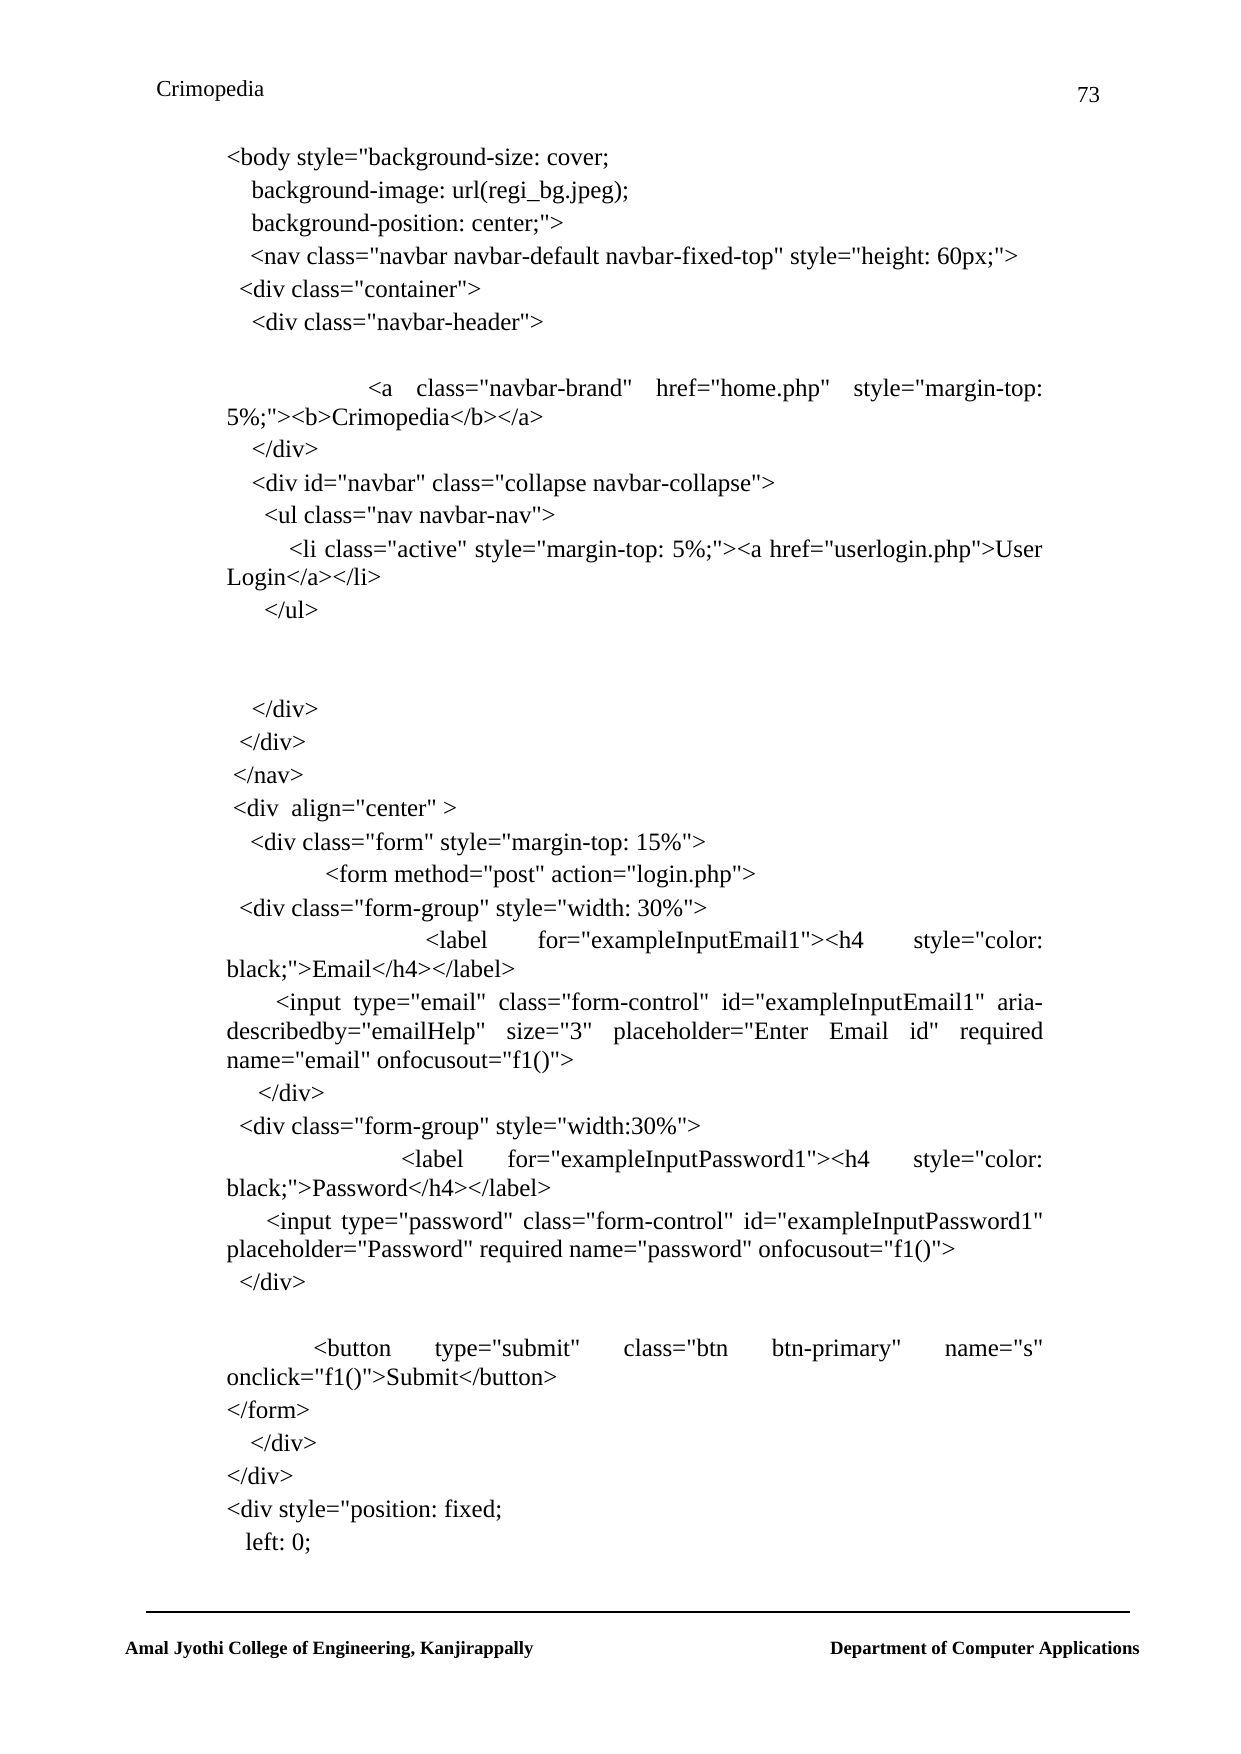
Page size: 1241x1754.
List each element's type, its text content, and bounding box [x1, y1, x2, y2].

subtitle <div class="form" style="margin-top: 15%"> [226, 827, 1044, 855]
subtitle </div> [226, 1428, 1044, 1457]
subtitle <form method="post" action="login.php"> [226, 859, 1044, 888]
subtitle </ul> [226, 595, 1044, 624]
subtitle </form> [226, 1395, 1044, 1424]
subtitle <div id="navbar" class="collapse navbar-collapse"> [226, 468, 1044, 496]
subtitle </div> [226, 1078, 1044, 1107]
subtitle <div align="center" > [226, 793, 1044, 822]
subtitle <nav class="navbar navbar-default navbar-fixed-top" style="height: 60px;"> [226, 241, 1044, 269]
subtitle <input type="password" class="form-control" id="exampleInputPassword1" placeholder="Password" required name="password" onfocusout="f1()"> [226, 1206, 1044, 1263]
subtitle </div> [226, 727, 1044, 756]
subtitle <body style="background-size: cover; [226, 142, 1044, 170]
subtitle <div class="form-group" style="width: 30%"> [226, 893, 1044, 921]
subtitle <div class="container"> [226, 274, 1044, 302]
subtitle left: 0; [226, 1527, 1044, 1556]
subtitle <div class="navbar-header"> [226, 307, 1044, 336]
subtitle </div> [226, 434, 1044, 463]
subtitle <ul class="nav navbar-nav"> [226, 501, 1044, 529]
subtitle background-position: center;"> [226, 208, 1044, 236]
subtitle <a class="navbar-brand" href="home.php" style="margin-top: 5%;"><b>Crimopedia</b></a> [226, 373, 1044, 430]
subtitle </nav> [226, 761, 1044, 789]
subtitle <input type="email" class="form-control" id="exampleInputEmail1" aria-describedby="emailHelp" size="3" placeholder="Enter Email id" required name="email" onfocusout="f1()"> [226, 987, 1044, 1074]
subtitle </div> [226, 1267, 1044, 1296]
subtitle </div> [226, 694, 1044, 723]
subtitle <label for="exampleInputEmail1"><h4 style="color: black;">Email</h4></label> [226, 926, 1044, 983]
subtitle background-image: url(regi_bg.jpeg); [226, 175, 1044, 203]
subtitle </div> [226, 1461, 1044, 1490]
subtitle <label for="exampleInputPassword1"><h4 style="color: black;">Password</h4></label> [226, 1144, 1044, 1201]
subtitle <div class="form-group" style="width:30%"> [226, 1111, 1044, 1140]
subtitle <button type="submit" class="btn btn-primary" name="s" onclick="f1()">Submit</button> [226, 1333, 1044, 1391]
subtitle <div style="position: fixed; [226, 1494, 1044, 1523]
subtitle <li class="active" style="margin-top: 5%;"><a href="userlogin.php">User Login</a></li> [226, 534, 1044, 591]
